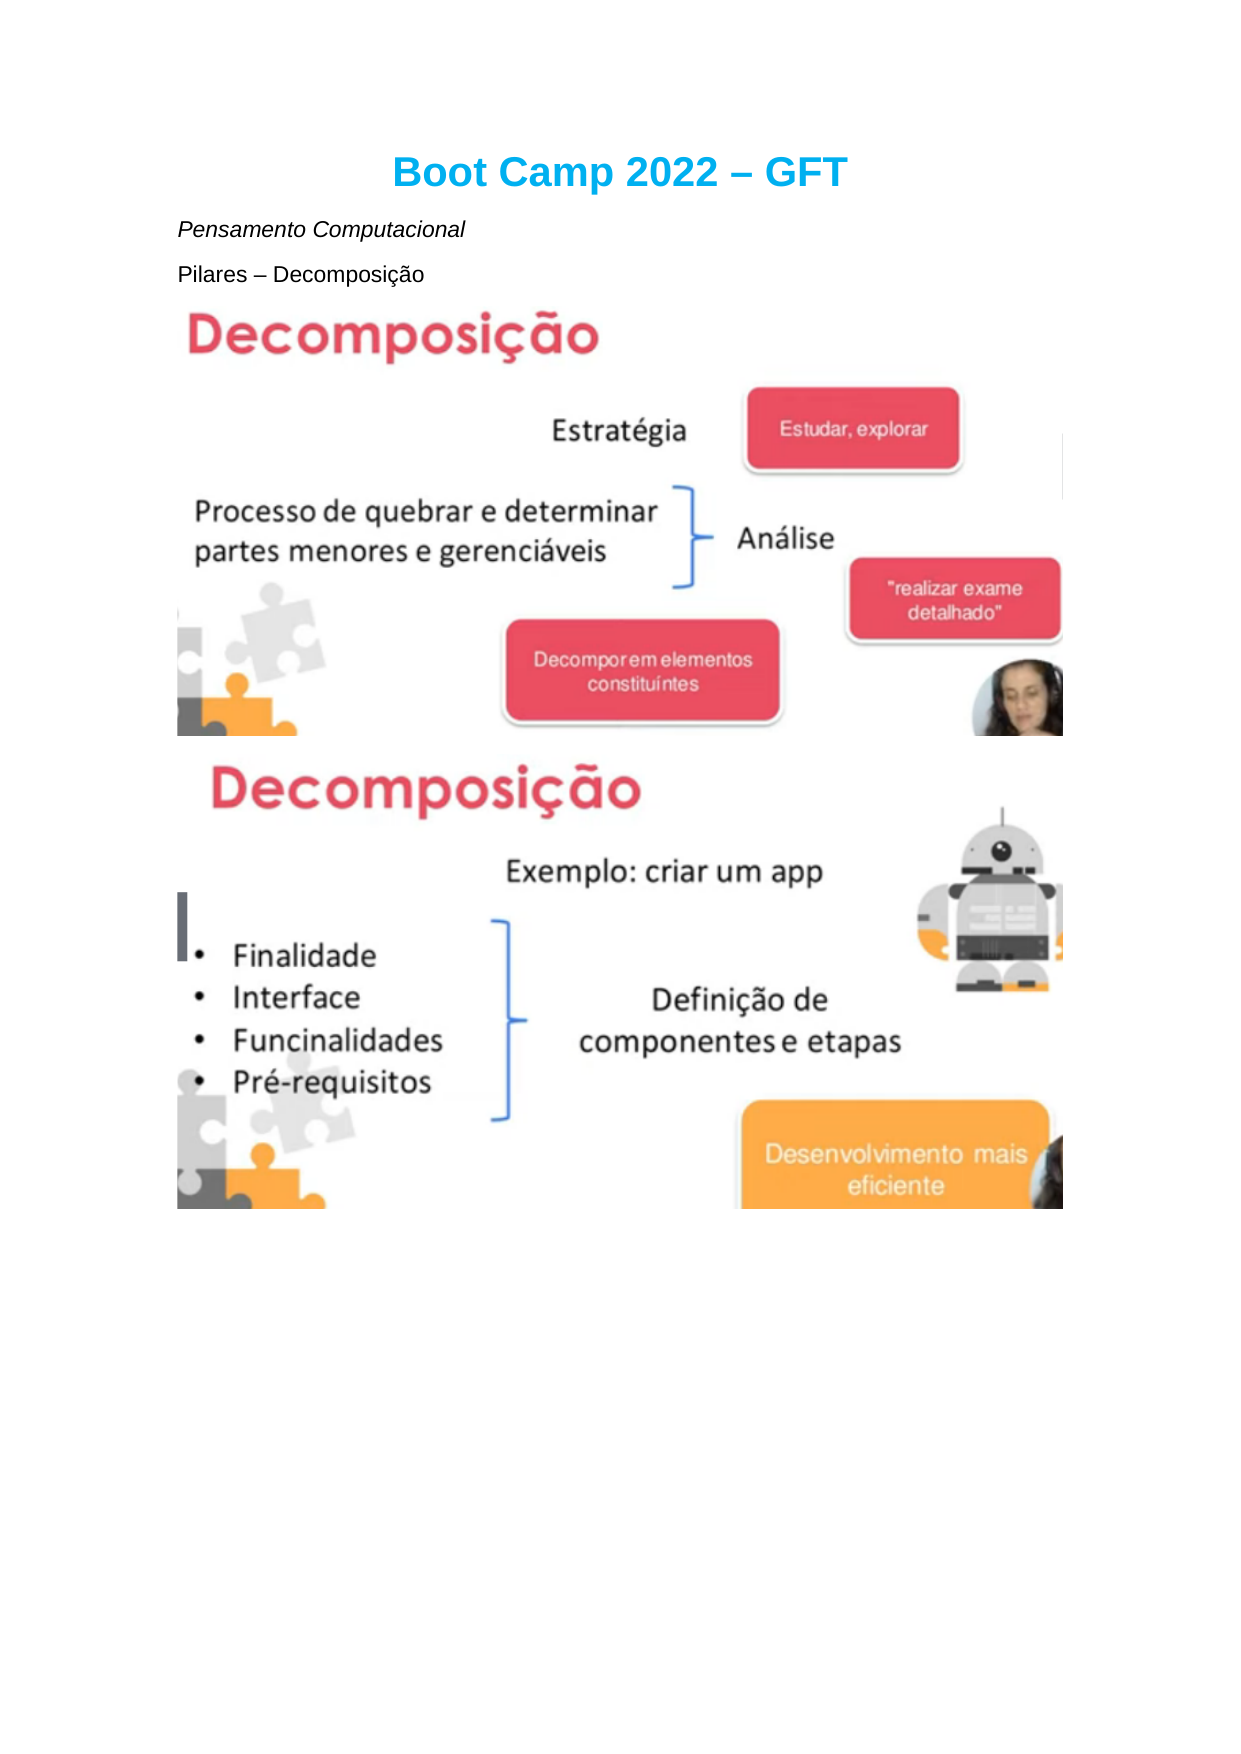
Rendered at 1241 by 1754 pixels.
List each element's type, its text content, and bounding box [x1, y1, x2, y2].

picture [177, 306, 1063, 736]
text Pensamento Computacional [177, 216, 1063, 242]
text Pilares – Decomposição [177, 261, 1063, 287]
text Boot Camp 2022 – GFT [177, 148, 1063, 196]
picture [177, 754, 1063, 1209]
